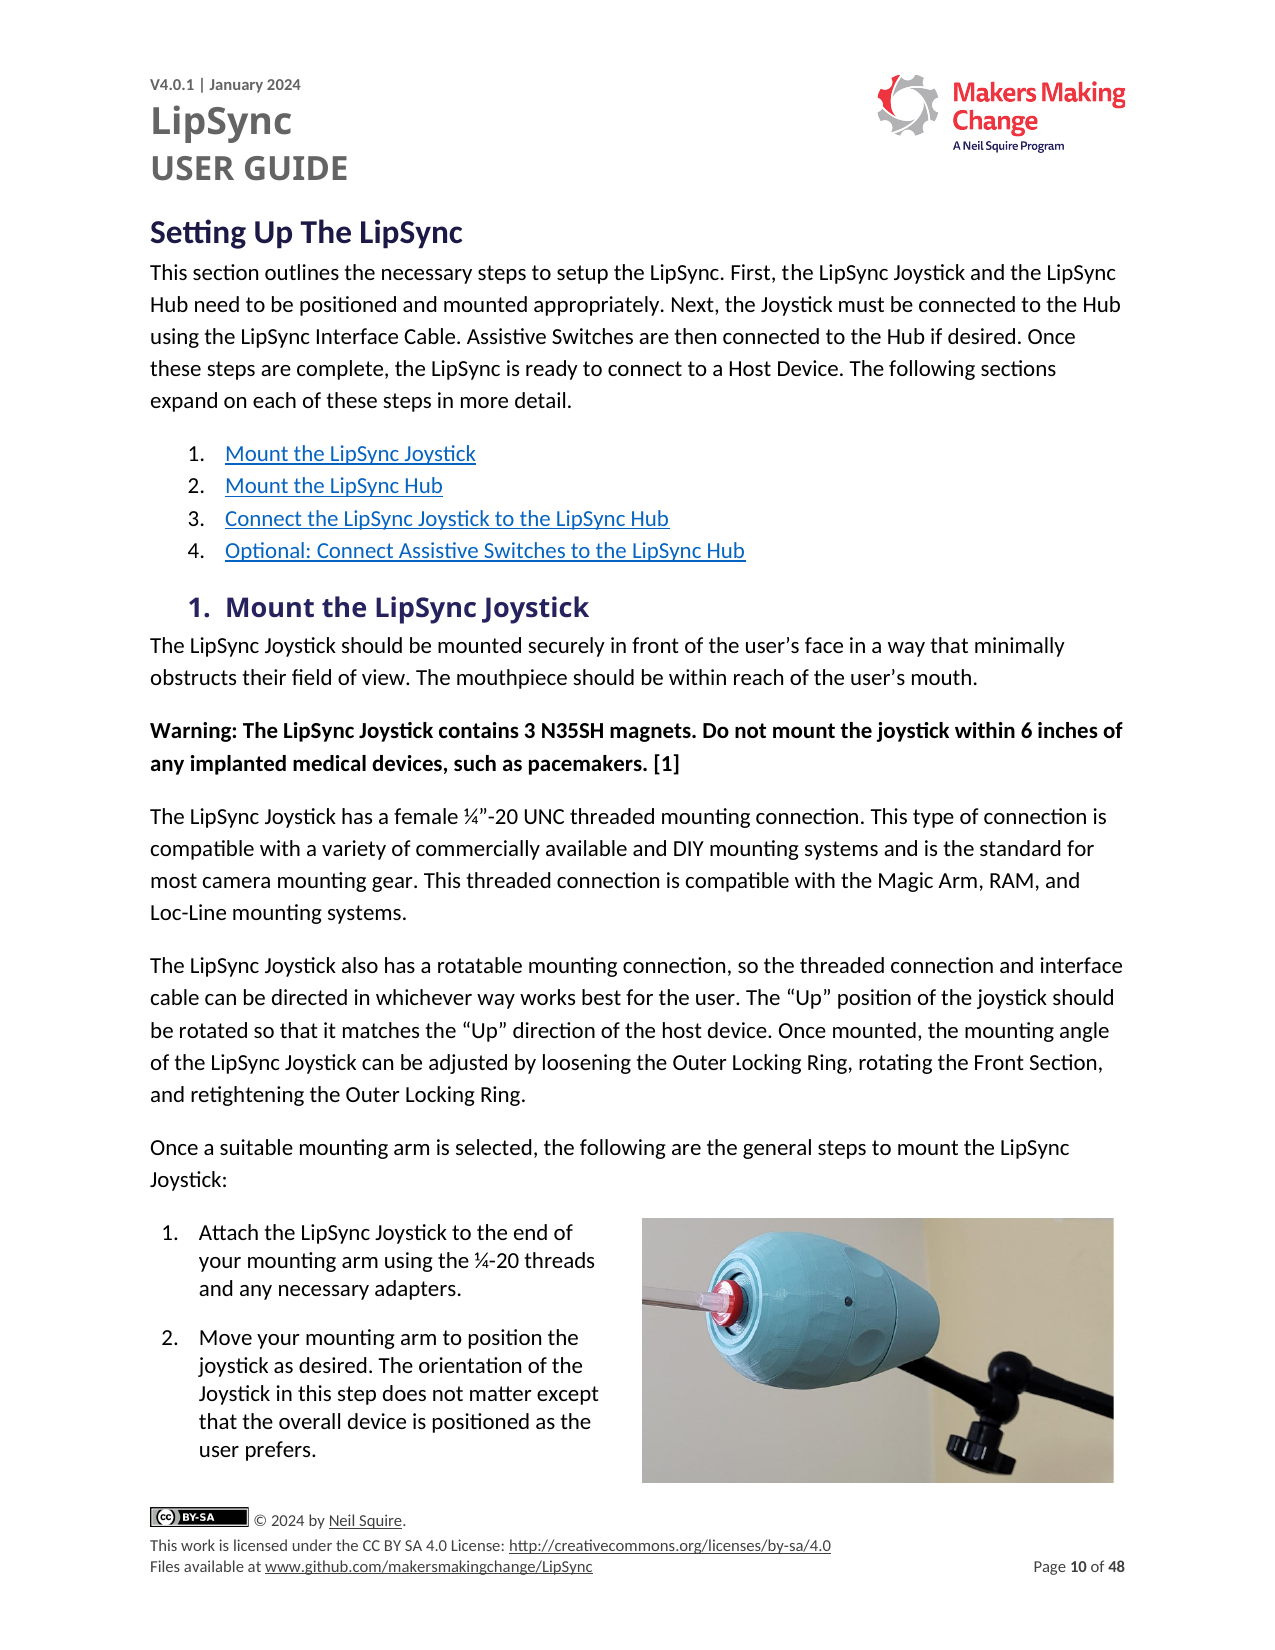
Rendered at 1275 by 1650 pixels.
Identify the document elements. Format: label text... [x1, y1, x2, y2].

subtitle Mount the LipSync Joystick [187, 589, 1125, 626]
list Connect the LipSync Joystick to the LipSync Hub [187, 504, 1125, 532]
table_header Attach the LipSync Joystick to the end of your mounting arm using the ¼-20 threads and any necessary adapters. [150, 1218, 631, 1323]
text Warning: The LipSync Joystick contains 3 N35SH magnets. Do not mount the joystick within 6 inches of any implanted medical devices, such as pacemakers. [1] [150, 717, 1125, 777]
list Mount the LipSync Hub [187, 472, 1125, 499]
text The LipSync Joystick has a female ¼”-20 UNC threaded mounting connection. This type of connection is compatible with a variety of commercially available and DIY mounting systems and is the standard for most camera mounting gear. This threaded connection is compatible with the Magic Arm, RAM, and Loc-Line mounting systems. [150, 802, 1125, 926]
picture [642, 1218, 1114, 1483]
text The LipSync Joystick also has a rotatable mounting connection, so the threaded connection and interface cable can be directed in whichever way works best for the user. The “Up” position of the joystick should be rotated so that it matches the “Up” direction of the host device. Once mounted, the mounting angle of the LipSync Joystick can be adjusted by loosening the Outer Locking Ring, rotating the Front Section, and retightening the Outer Locking Ring. [150, 951, 1125, 1108]
picture [150, 1507, 249, 1527]
list Optional: Connect Assistive Switches to the LipSync Hub [187, 536, 1125, 564]
picture [877, 75, 1125, 153]
text The LipSync Joystick should be mounted securely in front of the user’s face in a way that minimally obstructs their field of view. The mouthpiece should be within reach of the user’s mouth. [150, 631, 1125, 692]
table_header [631, 1218, 1125, 1484]
text Once a suitable mounting arm is selected, the following are the general steps to mount the LipSync Joystick: [150, 1133, 1125, 1193]
list Mount the LipSync Joystick [187, 439, 1125, 467]
text This section outlines the necessary steps to setup the LipSync. First, the LipSync Joystick and the LipSync Hub need to be positioned and mounted appropriately. Next, the Joystick must be connected to the Hub using the LipSync Interface Cable. Assistive Switches are then connected to the Hub if desired. Once these steps are complete, the LipSync is ready to connect to a Host Device. The following sections expand on each of these steps in more detail. [150, 258, 1125, 414]
subtitle Setting Up The LipSync [150, 211, 1125, 252]
